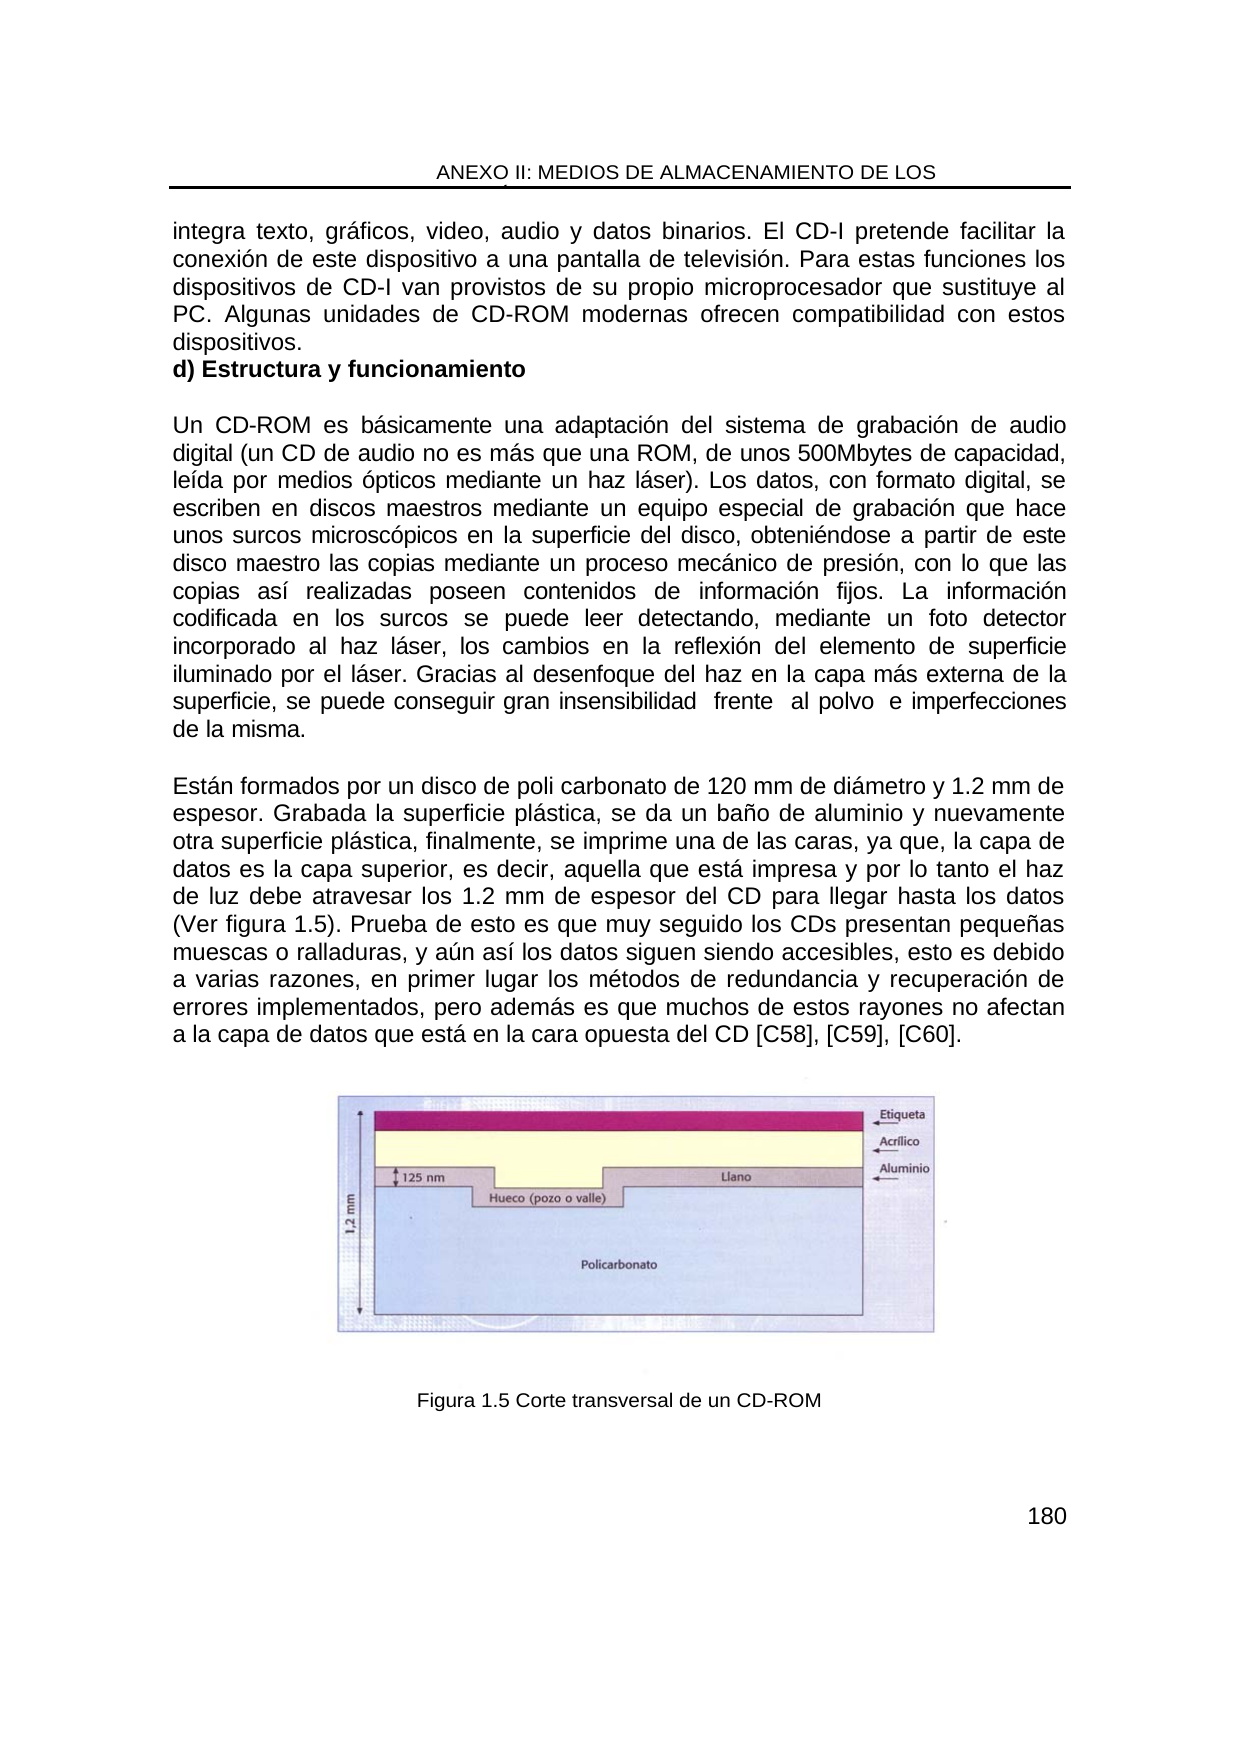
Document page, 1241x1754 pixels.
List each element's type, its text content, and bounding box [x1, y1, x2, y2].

text Un CD-ROM es básicamente una adaptación del sistema de grabación de audio digital (un CD de audio no es más que una ROM, de unos 500Mbytes de capacidad, leída por medios ópticos mediante un haz láser). Los datos, con formato digital, se escriben en discos maestros mediante un equipo especial de grabación que hace unos surcos microscópicos en la superficie del disco, obteniéndose a partir de este disco maestro las copias mediante un proceso mecánico de presión, con lo que las copias así realizadas poseen contenidos de información fijos. La información codificada en los surcos se puede leer detectando, mediante un foto detector incorporado al haz láser, los cambios en la reflexión del elemento de superficie iluminado por el láser. Gracias al desenfoque del haz en la capa más externa de la superficie, se puede conseguir gran insensibilidad frente al polvo e imperfecciones de la misma. [172, 411, 1067, 742]
subtitle d) Estructura y funcionamiento [172, 356, 1123, 383]
text Están formados por un disco de poli carbonato de 120 mm de diámetro y 1.2 mm de espesor. Grabada la superficie plástica, se da un baño de aluminio y nuevamente otra superficie plástica, finalmente, se imprime una de las caras, ya que, la capa de datos es la capa superior, es decir, aquella que está impresa y por lo tanto el haz de luz debe atravesar los 1.2 mm de espesor del CD para llegar hasta los datos (Ver figura 1.5). Prueba de esto es que muy seguido los CDs presentan pequeñas muescas o ralladuras, y aún así los datos siguen siendo accesibles, esto es debido a varias razones, en primer lugar los métodos de redundancia y recuperación de errores implementados, pero además es que muchos de estos rayones no afectan a la capa de datos que está en la cara opuesta del CD [C58], [C59], [C60]. [172, 772, 1066, 1048]
picture [294, 1077, 948, 1389]
text integra texto, gráficos, video, audio y datos binarios. El CD-I pretende facilitar la conexión de este dispositivo a una pantalla de televisión. Para estas funciones los dispositivos de CD-I van provistos de su propio microprocesador que sustituye al PC. Algunas unidades de CD-ROM modernas ofrecen compatibilidad con estos dispositivos. [172, 217, 1067, 356]
